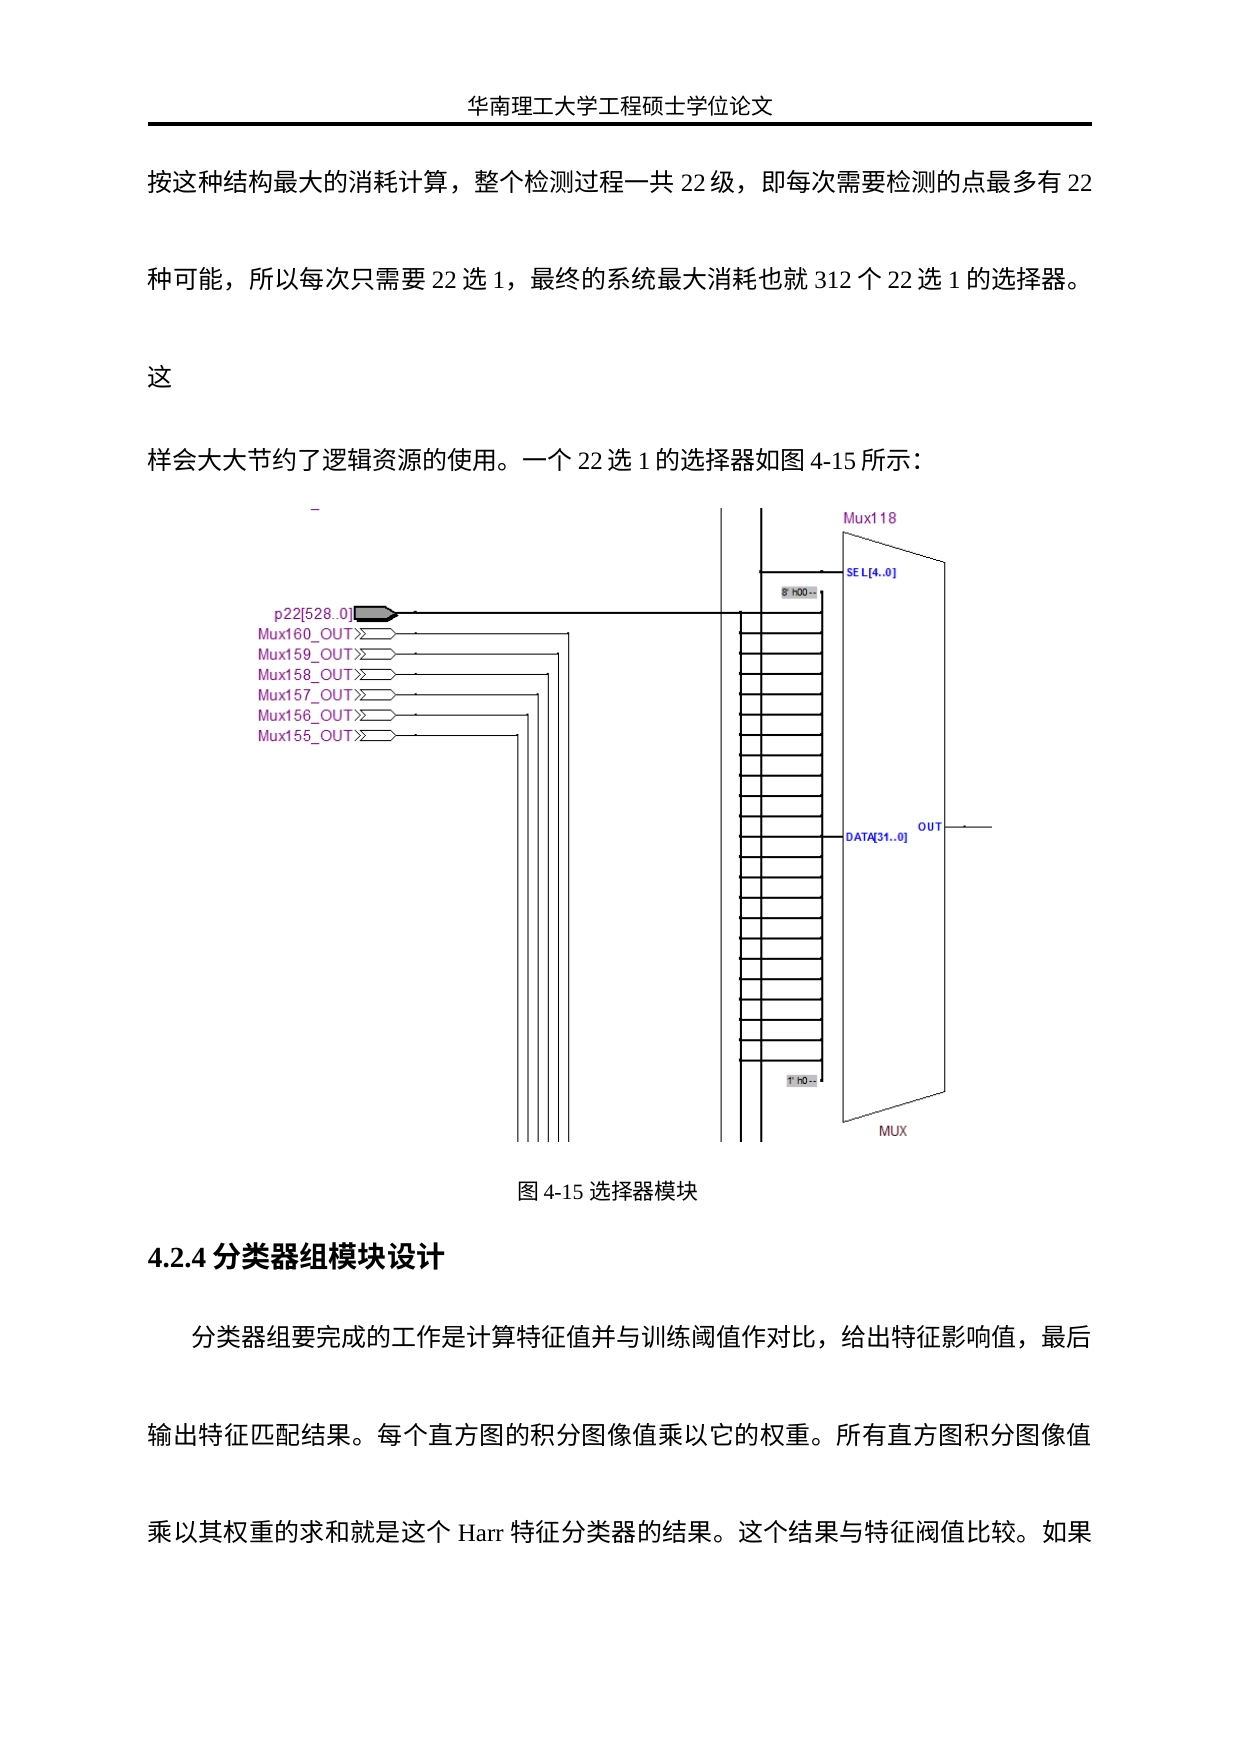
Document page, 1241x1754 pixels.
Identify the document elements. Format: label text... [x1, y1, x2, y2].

picture [248, 508, 992, 1142]
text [148, 148, 1092, 408]
subtitle 4.2.4分类器组模块设计 [148, 1222, 1092, 1287]
text 图4-15 选择器模块 [148, 1173, 1067, 1206]
text 样会大大节约了逻辑资源的使用。一个22选1的选择器如图4-15所示： [148, 426, 1092, 491]
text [148, 1303, 1092, 1563]
